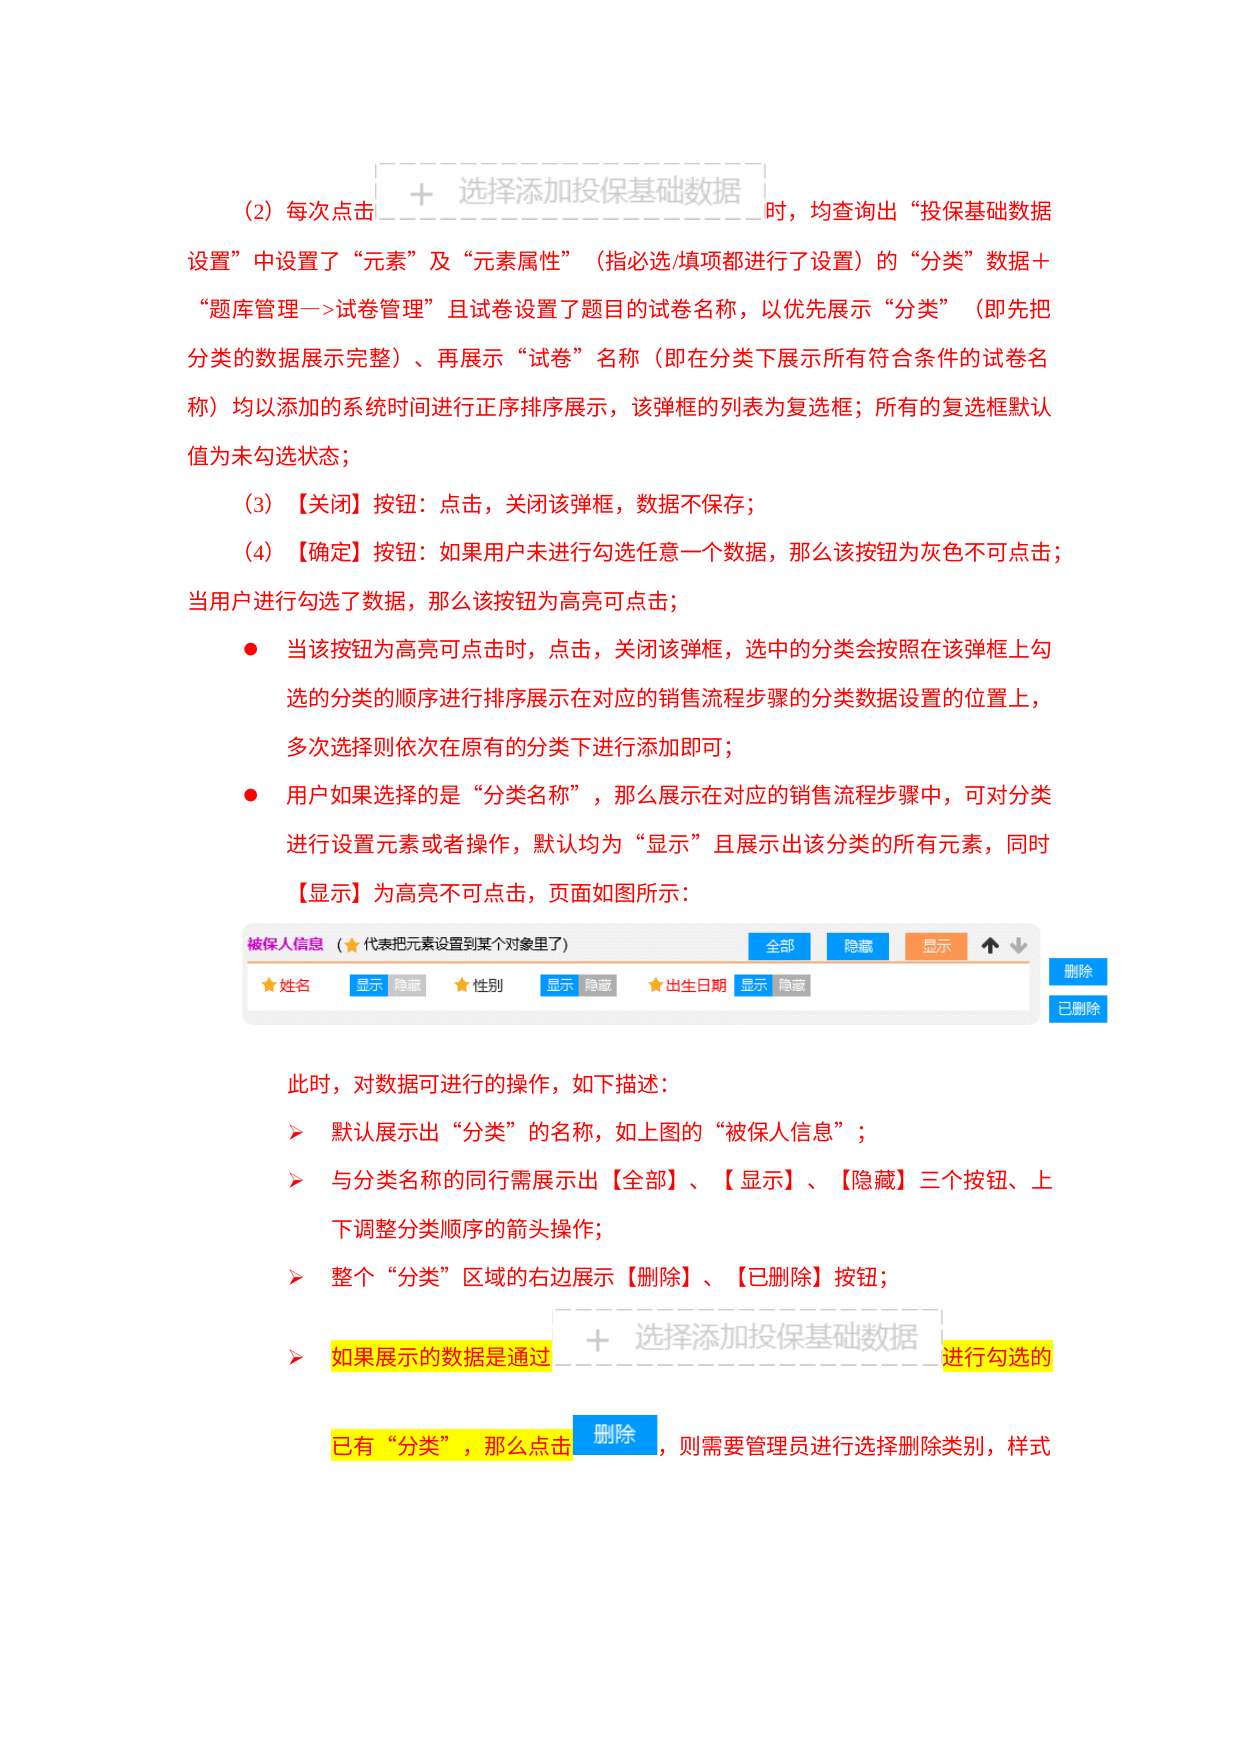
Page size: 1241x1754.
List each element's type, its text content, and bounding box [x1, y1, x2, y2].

list 当该按钮为高亮可点击时，点击，关闭该弹框，选中的分类会按照在该弹框上勾选的分类的顺序进行排序展示在对应的销售流程步骤的分类数据设置的位置上，多次选择则依次在原有的分类下进行添加即可； [242, 632, 1053, 762]
list 默认展示出“分类”的名称，如上图的“被保人信息”； [287, 1114, 1053, 1147]
text 此时，对数据可进行的操作，如下描述： [242, 1066, 1053, 1099]
list 用户如果选择的是“分类名称”，那么展示在对应的销售流程步骤中，可对分类进行设置元素或者操作，默认均为“显示”且展示出该分类的所有元素，同时【显示】为高亮不可点击，页面如图所示： [242, 778, 1053, 908]
picture [242, 923, 1108, 1025]
picture [572, 1415, 658, 1455]
picture [375, 163, 766, 220]
list 整个“分类”区域的右边展示【删除】、【已删除】按钮； [287, 1260, 1053, 1292]
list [287, 1308, 1053, 1471]
list 与分类名称的同行需展示出【全部】、【 显示】、【隐藏】三个按钮、上下调整分类顺序的箭头操作； [287, 1163, 1053, 1244]
text （4）【确定】按钮：如果用户未进行勾选任意一个数据，那么该按钮为灰色不可点击；当用户进行勾选了数据，那么该按钮为高亮可点击； [187, 535, 1053, 616]
picture [552, 1309, 943, 1366]
text （3）【关闭】按钮：点击，关闭该弹框，数据不保存； [187, 487, 1053, 519]
text （2）每次点击时，均查询出“投保基础数据设置”中设置了“元素”及“元素属性”（指必选/填项都进行了设置）的“分类”数据＋“题库管理—>试卷管理”且试卷设置了题目的试卷名称，以优先展示“分类”（即先把分类的数据展示完整）、再展示“试卷”名称（即在分类下展示所有符合条件的试卷名称）均以添加的系统时间进行正序排序展示，该弹框的列表为复选框；所有的复选框默认值为未勾选状态； [187, 162, 1053, 471]
